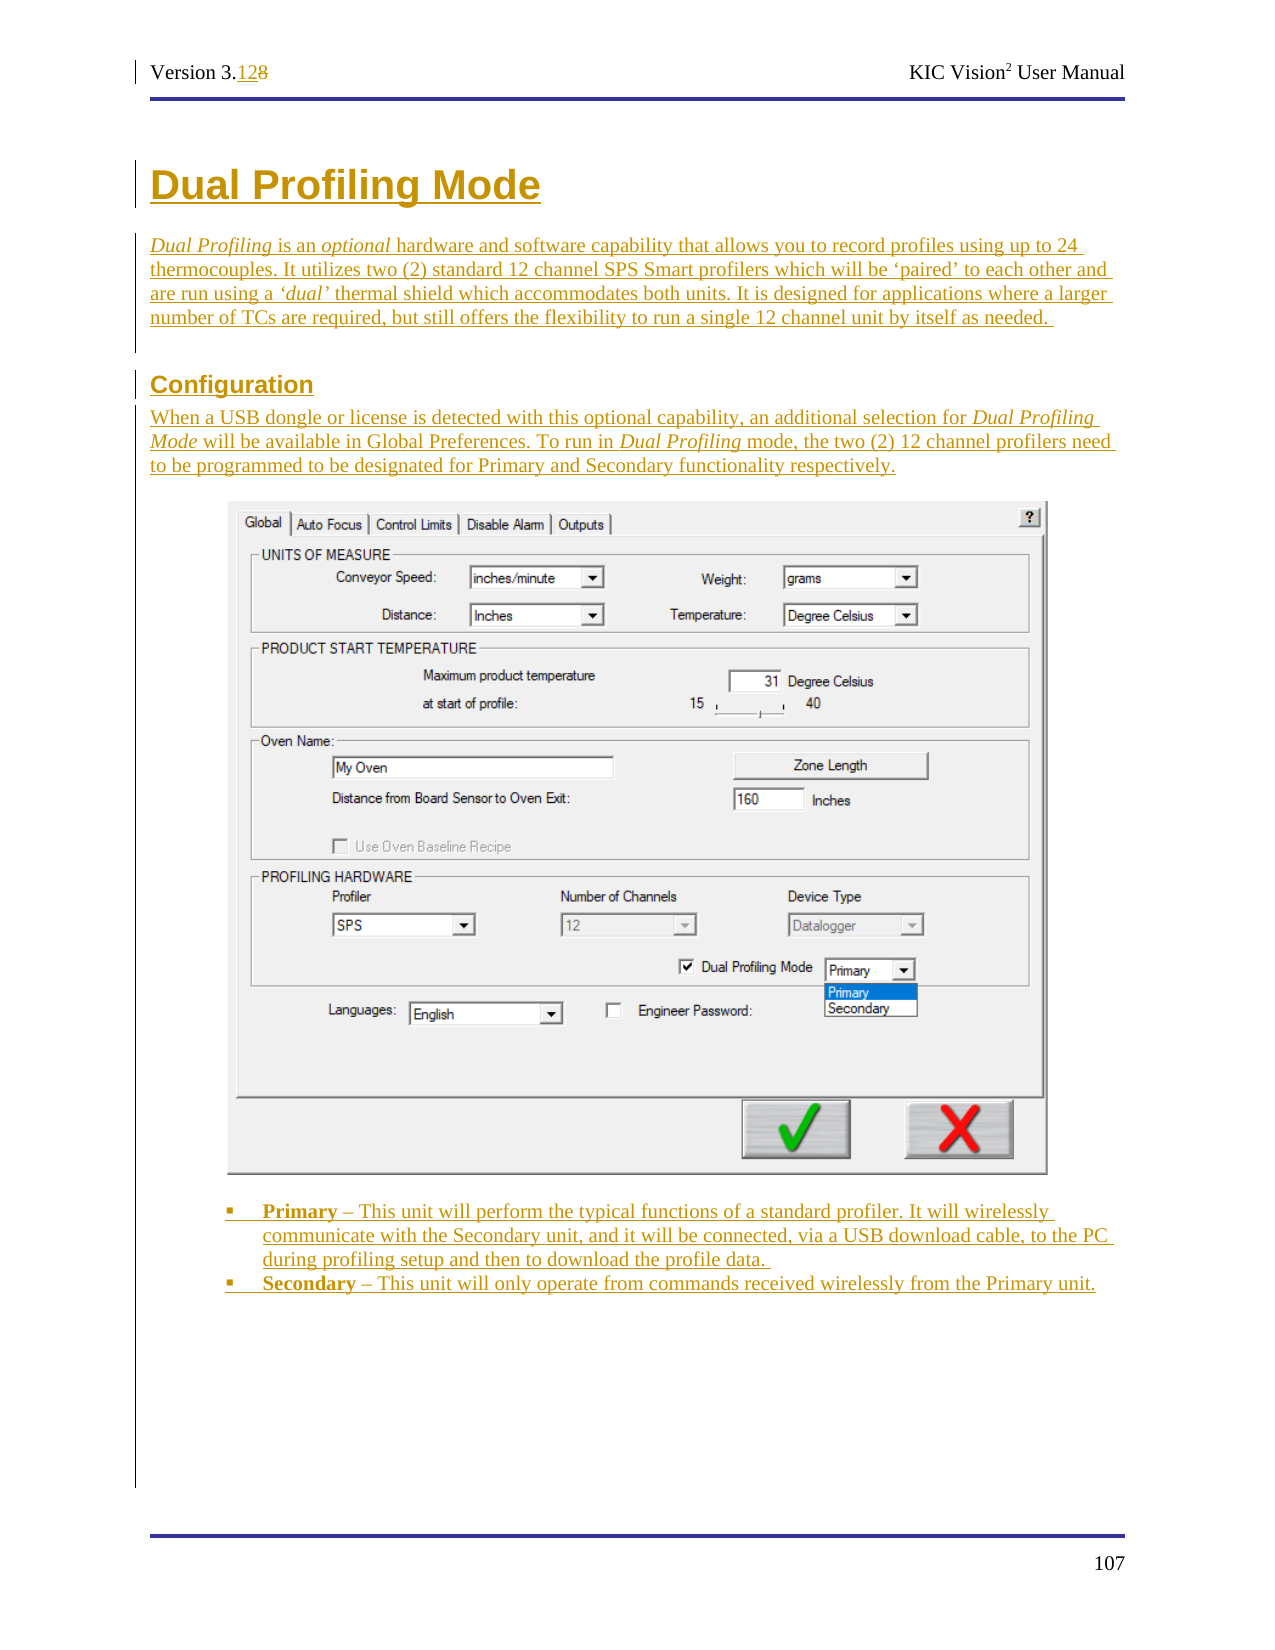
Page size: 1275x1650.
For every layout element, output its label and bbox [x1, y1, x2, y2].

picture [227, 501, 1048, 1175]
